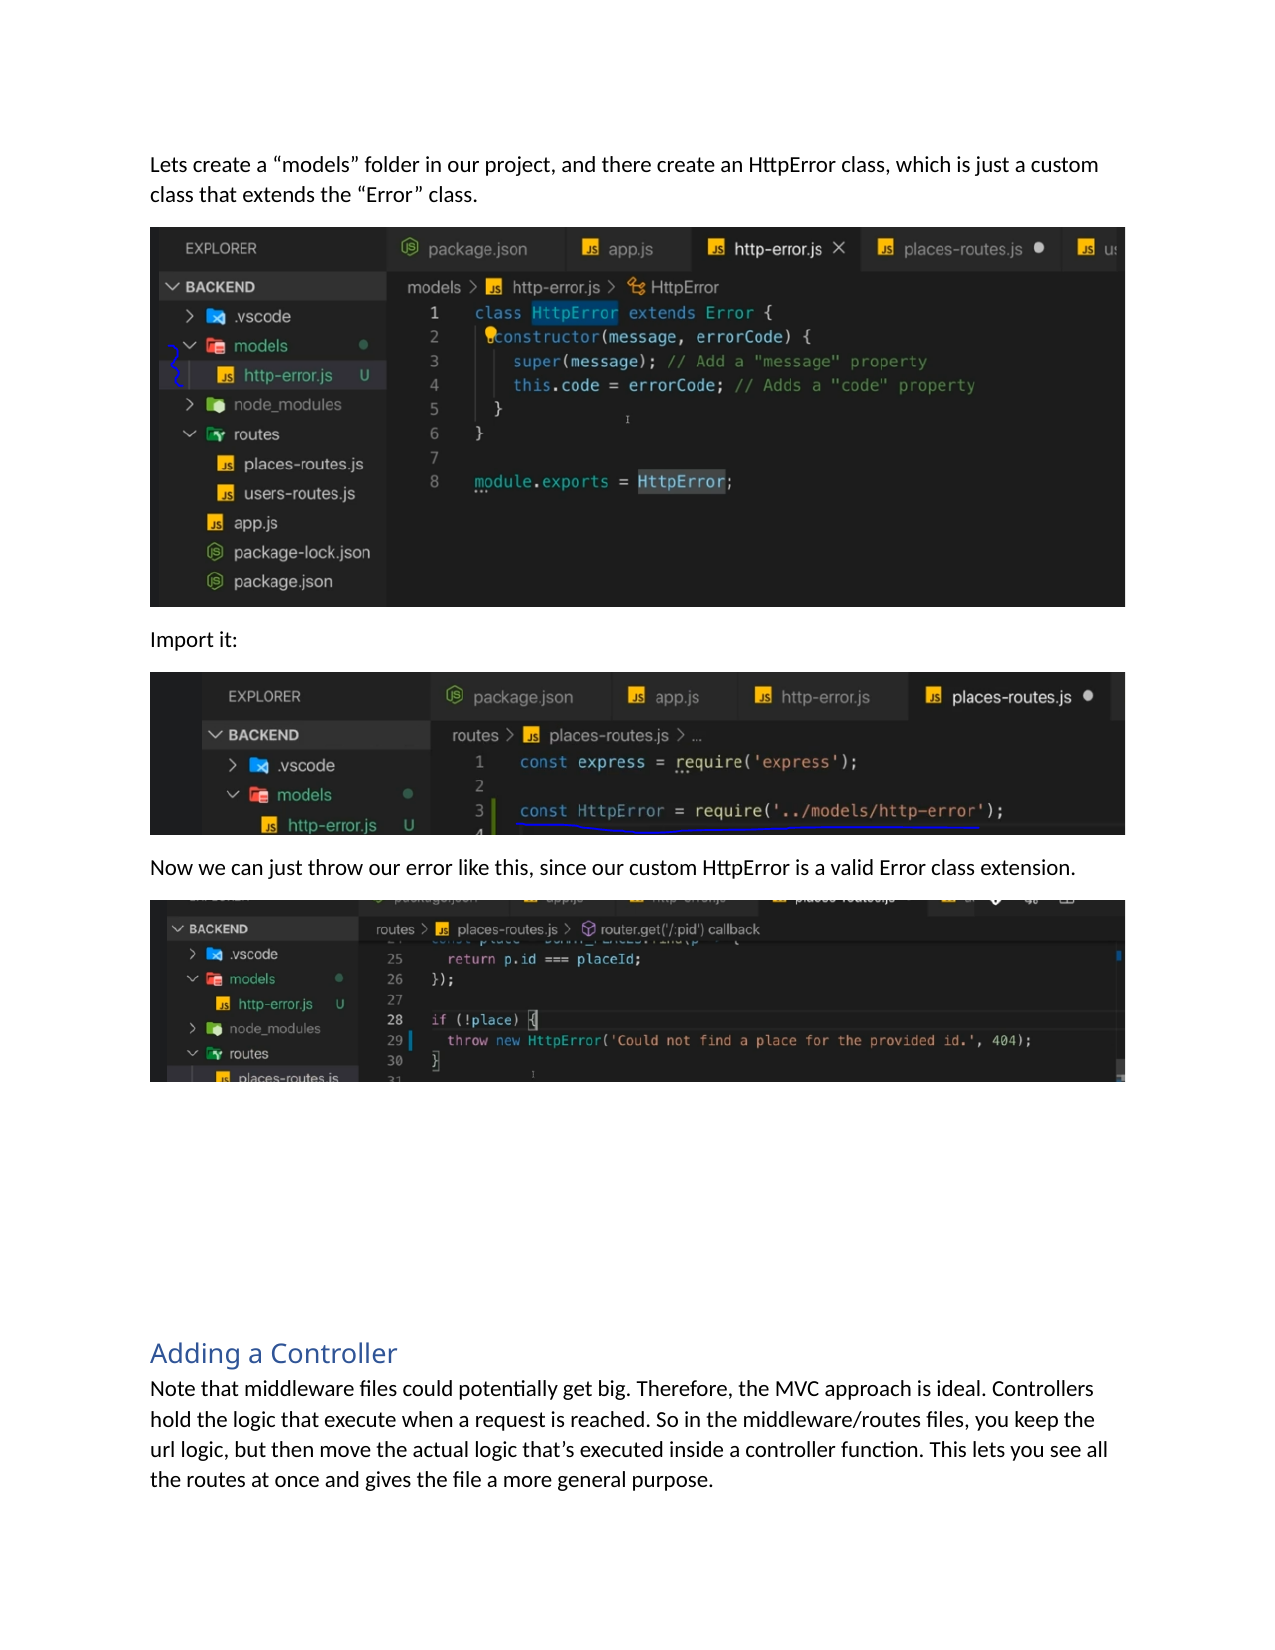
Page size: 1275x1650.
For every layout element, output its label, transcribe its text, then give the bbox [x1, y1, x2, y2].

text Import it: [150, 625, 1125, 653]
text Lets create a “models” folder in our project, and there create an HttpError class, which is just a custom class that extends the “Error” class. [150, 150, 1125, 208]
text Now we can just throw our error like this, since our custom HttpError is a valid Error class extension. [150, 853, 1125, 882]
picture [150, 672, 1125, 835]
picture [150, 227, 1125, 607]
subtitle Adding a Controller [150, 1335, 1125, 1372]
picture [150, 900, 1125, 1082]
text Note that middleware files could potentially get big. Therefore, the MVC approach is ideal. Controllers hold the logic that execute when a request is reached. So in the middleware/routes files, you keep the url logic, but then move the actual logic that’s executed inside a controller function. This lets you see all the routes at once and gives the file a more general purpose. [150, 1374, 1125, 1493]
